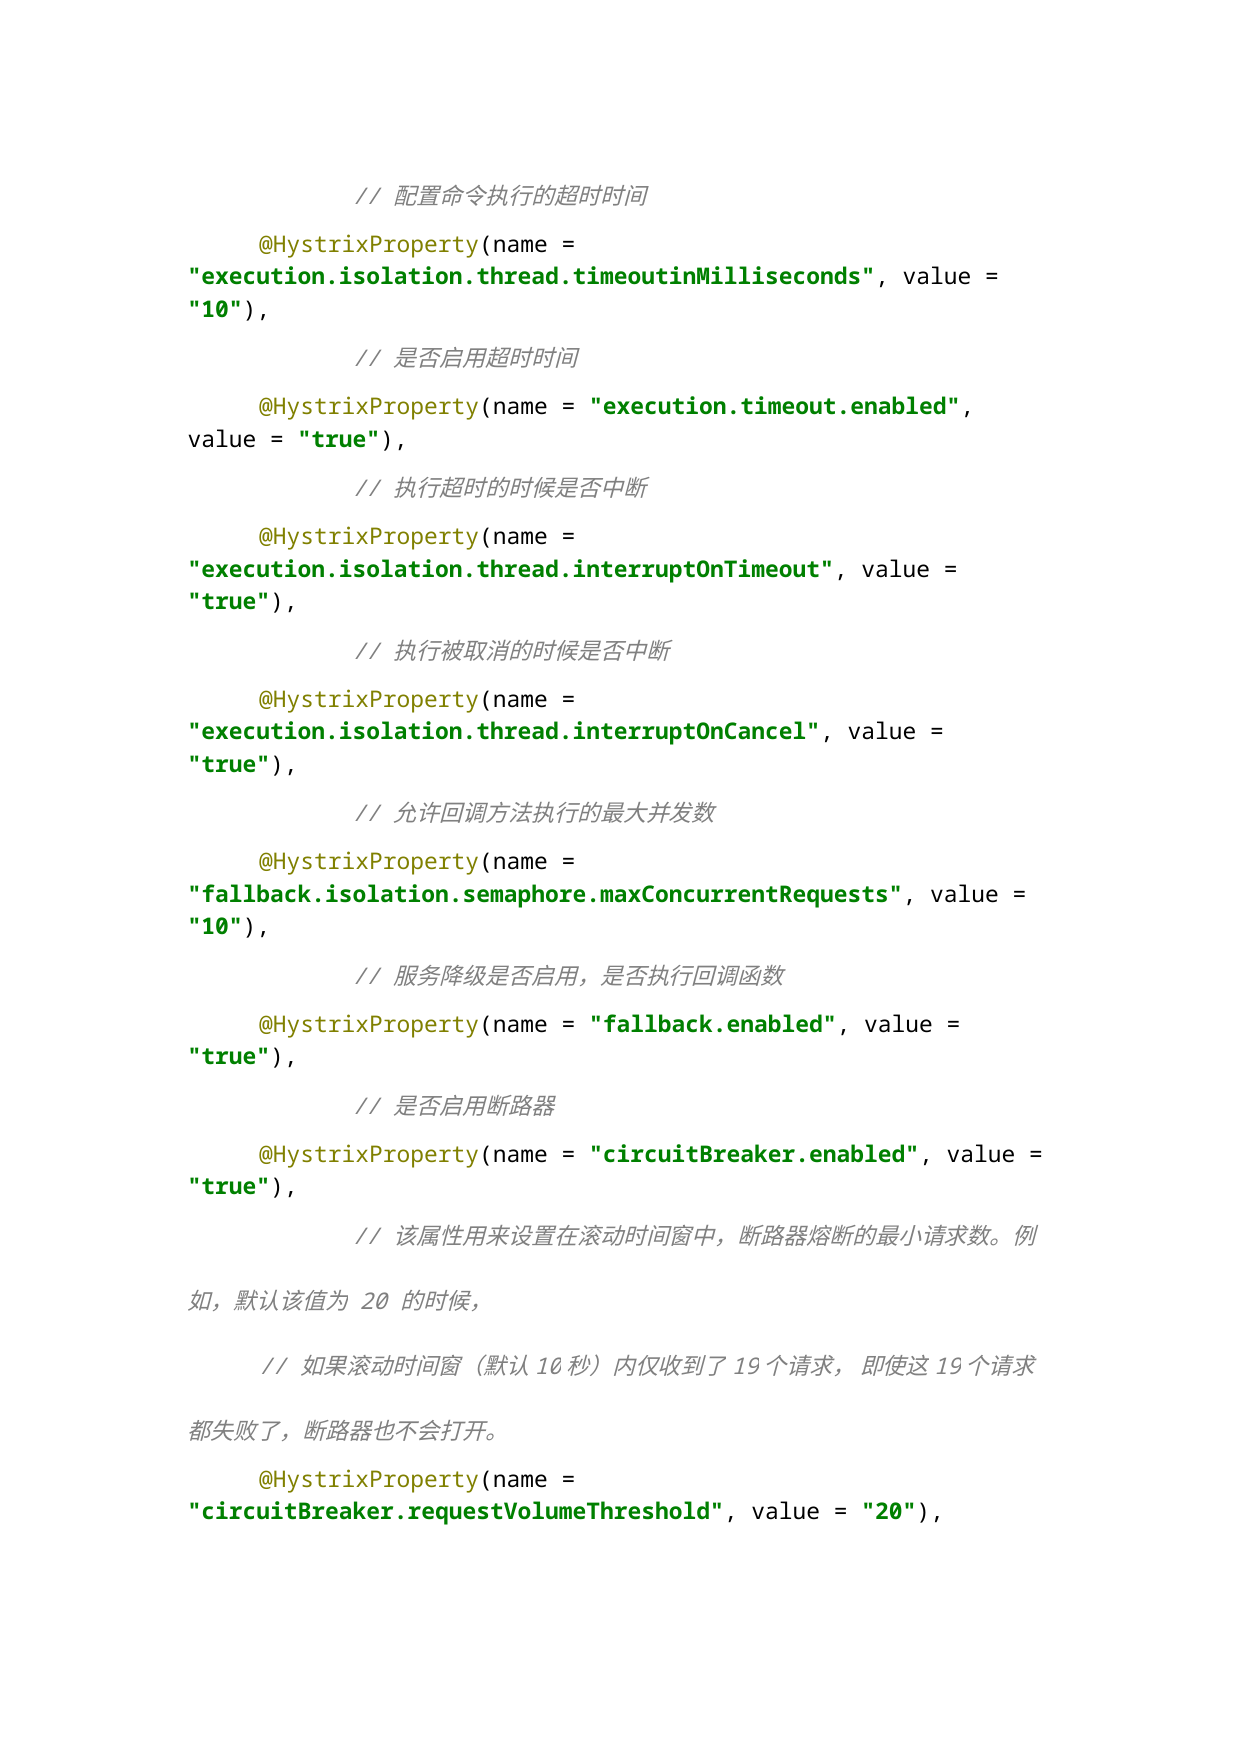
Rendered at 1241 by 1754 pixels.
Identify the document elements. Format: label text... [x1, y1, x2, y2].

text // 执行超时的时候是否中断 [187, 454, 1053, 519]
text @HystrixProperty(name = "circuitBreaker.requestVolumeThreshold", value = "20"), [187, 1462, 1053, 1527]
text // 执行被取消的时候是否中断 [187, 617, 1053, 682]
text // 服务降级是否启用，是否执行回调函数 [187, 942, 1053, 1007]
text @HystrixProperty(name = "fallback.isolation.semaphore.maxConcurrentRequests", value = "10"), [187, 844, 1053, 942]
text // 是否启用断路器 [187, 1072, 1053, 1137]
text // 允许回调方法执行的最大并发数 [187, 779, 1053, 844]
text @HystrixProperty(name = "fallback.enabled", value = "true"), [187, 1007, 1053, 1072]
text // 该属性用来设置在滚动时间窗中，断路器熔断的最小请求数。例如，默认该值为 20 的时候， [187, 1202, 1053, 1332]
text // 如果滚动时间窗（默认10秒）内仅收到了19个请求， 即使这19个请求都失败了，断路器也不会打开。 [187, 1332, 1053, 1462]
text @HystrixProperty(name = "execution.isolation.thread.interruptOnTimeout", value = "true"), [187, 519, 1053, 617]
text // 配置命令执行的超时时间 [187, 162, 1053, 227]
text @HystrixProperty(name = "execution.isolation.thread.interruptOnCancel", value = "true"), [187, 682, 1053, 779]
text @HystrixProperty(name = "circuitBreaker.enabled", value = "true"), [187, 1137, 1053, 1202]
text @HystrixProperty(name = "execution.isolation.thread.timeoutinMilliseconds", value = "10"), [187, 227, 1053, 324]
text @HystrixProperty(name = "execution.timeout.enabled", value = "true"), [187, 389, 1053, 454]
text // 是否启用超时时间 [187, 324, 1053, 389]
